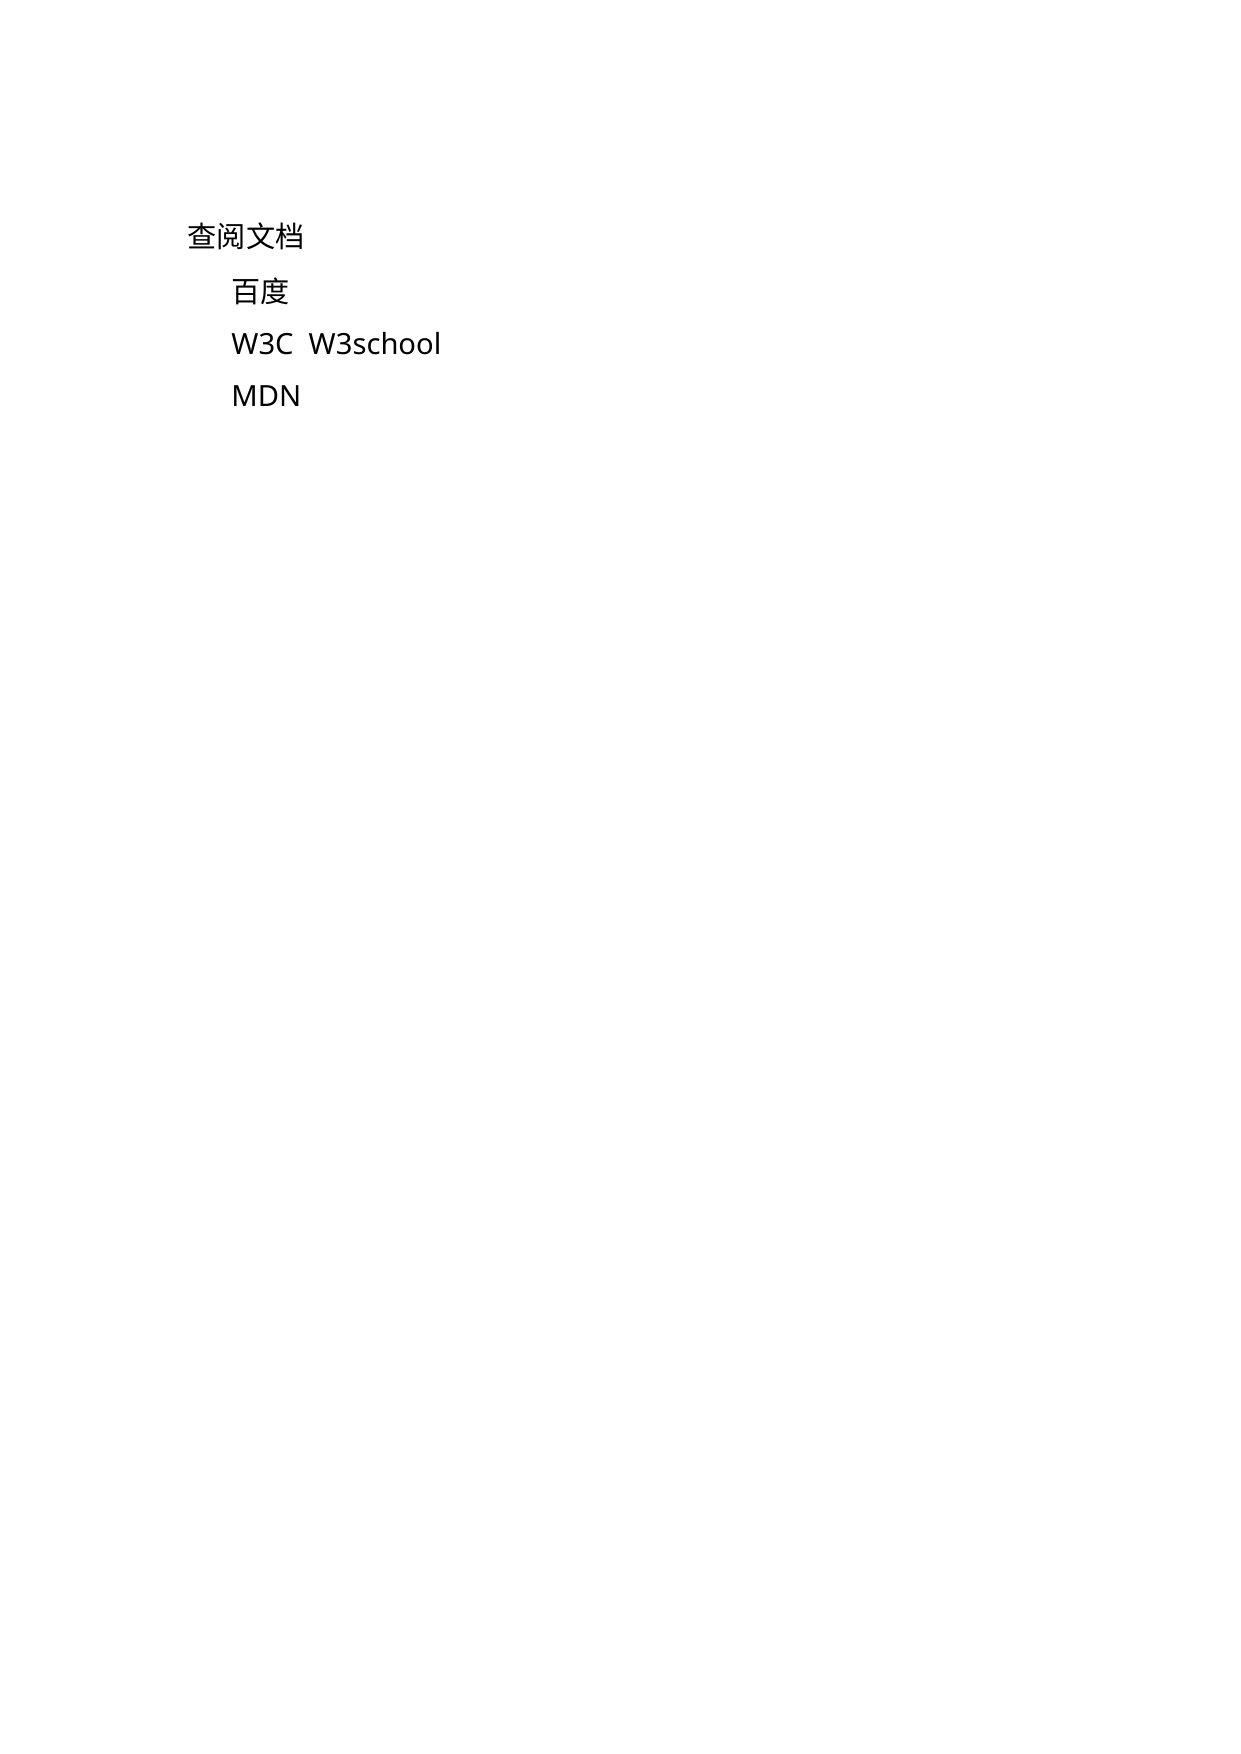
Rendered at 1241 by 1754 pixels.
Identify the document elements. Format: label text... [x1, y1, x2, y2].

text W3C W3school [187, 323, 1053, 363]
text 查阅文档 [187, 213, 1053, 256]
text 百度 [187, 268, 1053, 311]
text MDN [187, 375, 1053, 414]
